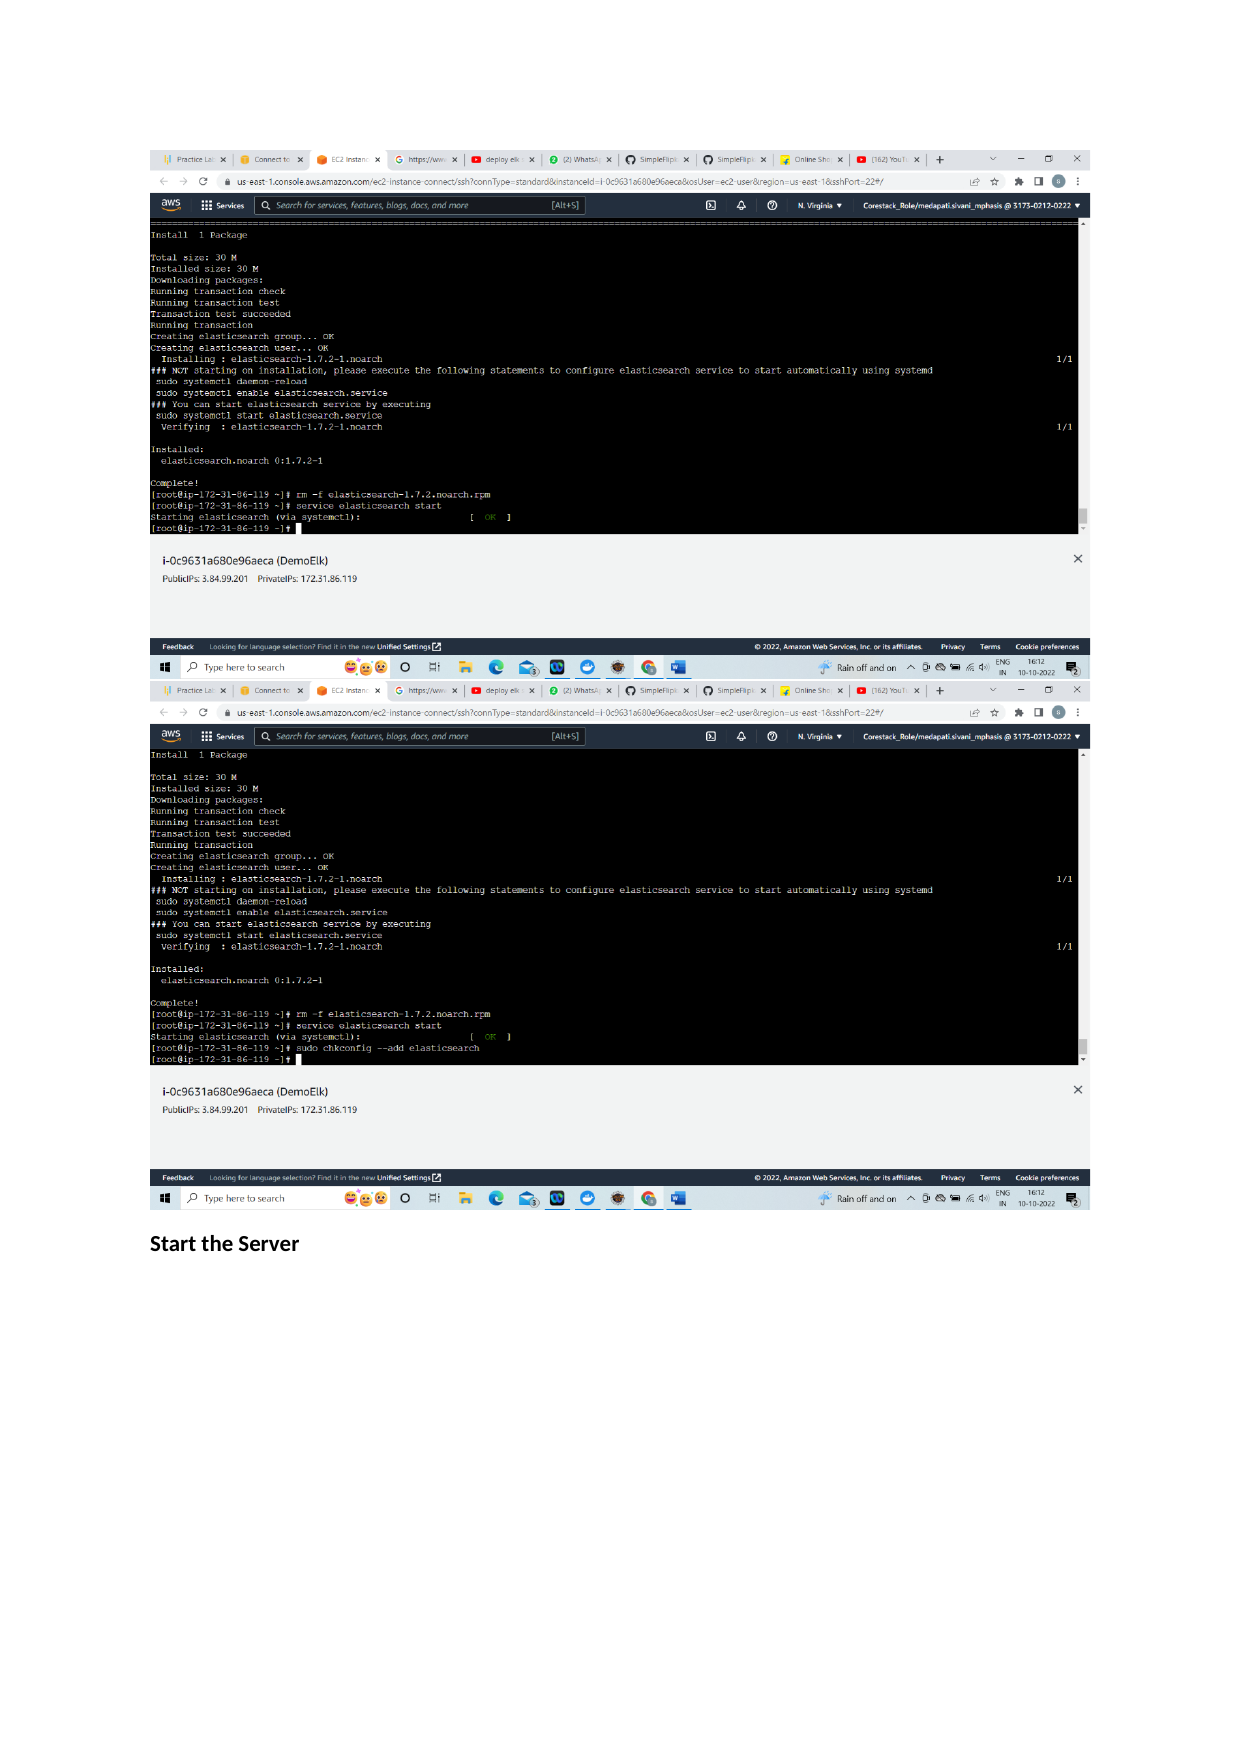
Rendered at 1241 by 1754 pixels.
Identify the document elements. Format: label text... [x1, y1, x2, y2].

picture [150, 150, 1091, 679]
text Start the Server [150, 1229, 1090, 1257]
picture [150, 681, 1091, 1210]
